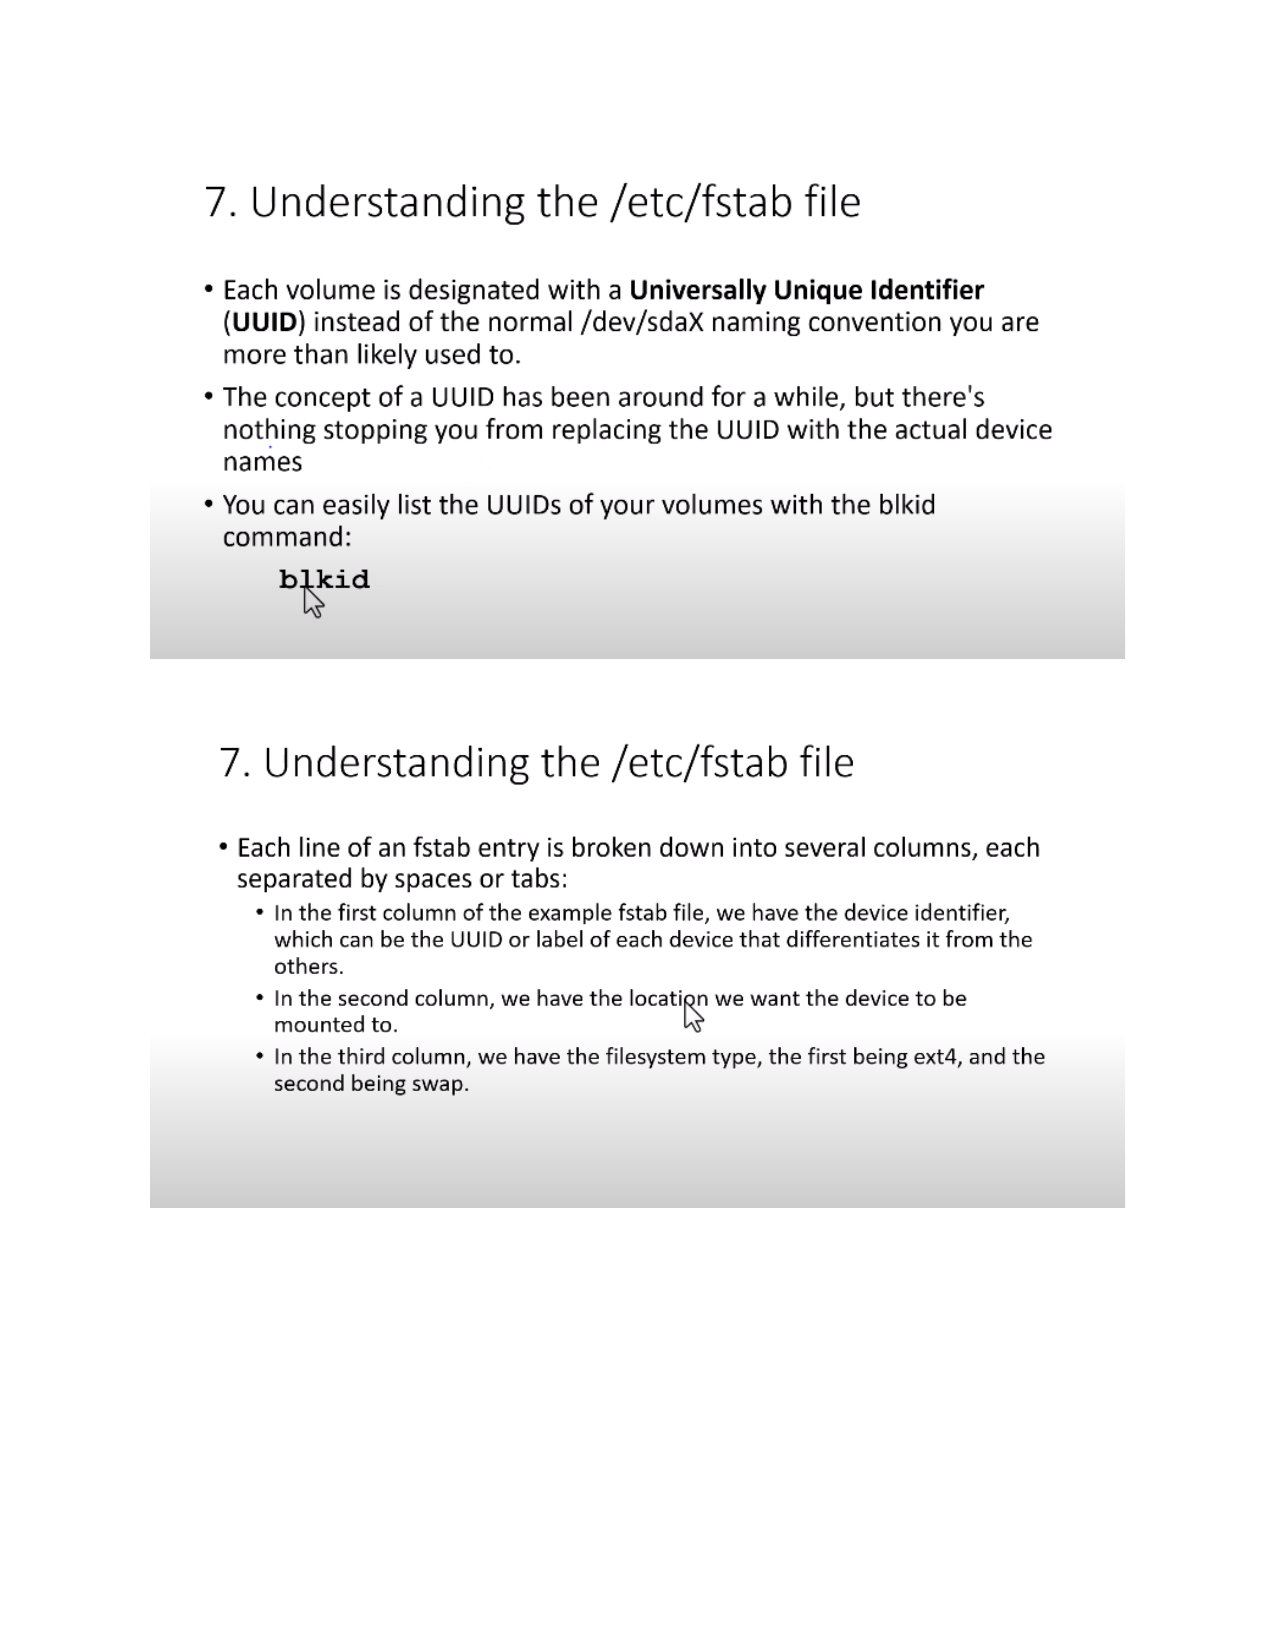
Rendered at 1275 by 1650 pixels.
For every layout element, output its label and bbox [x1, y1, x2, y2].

picture [150, 150, 1125, 659]
picture [150, 683, 1125, 1208]
